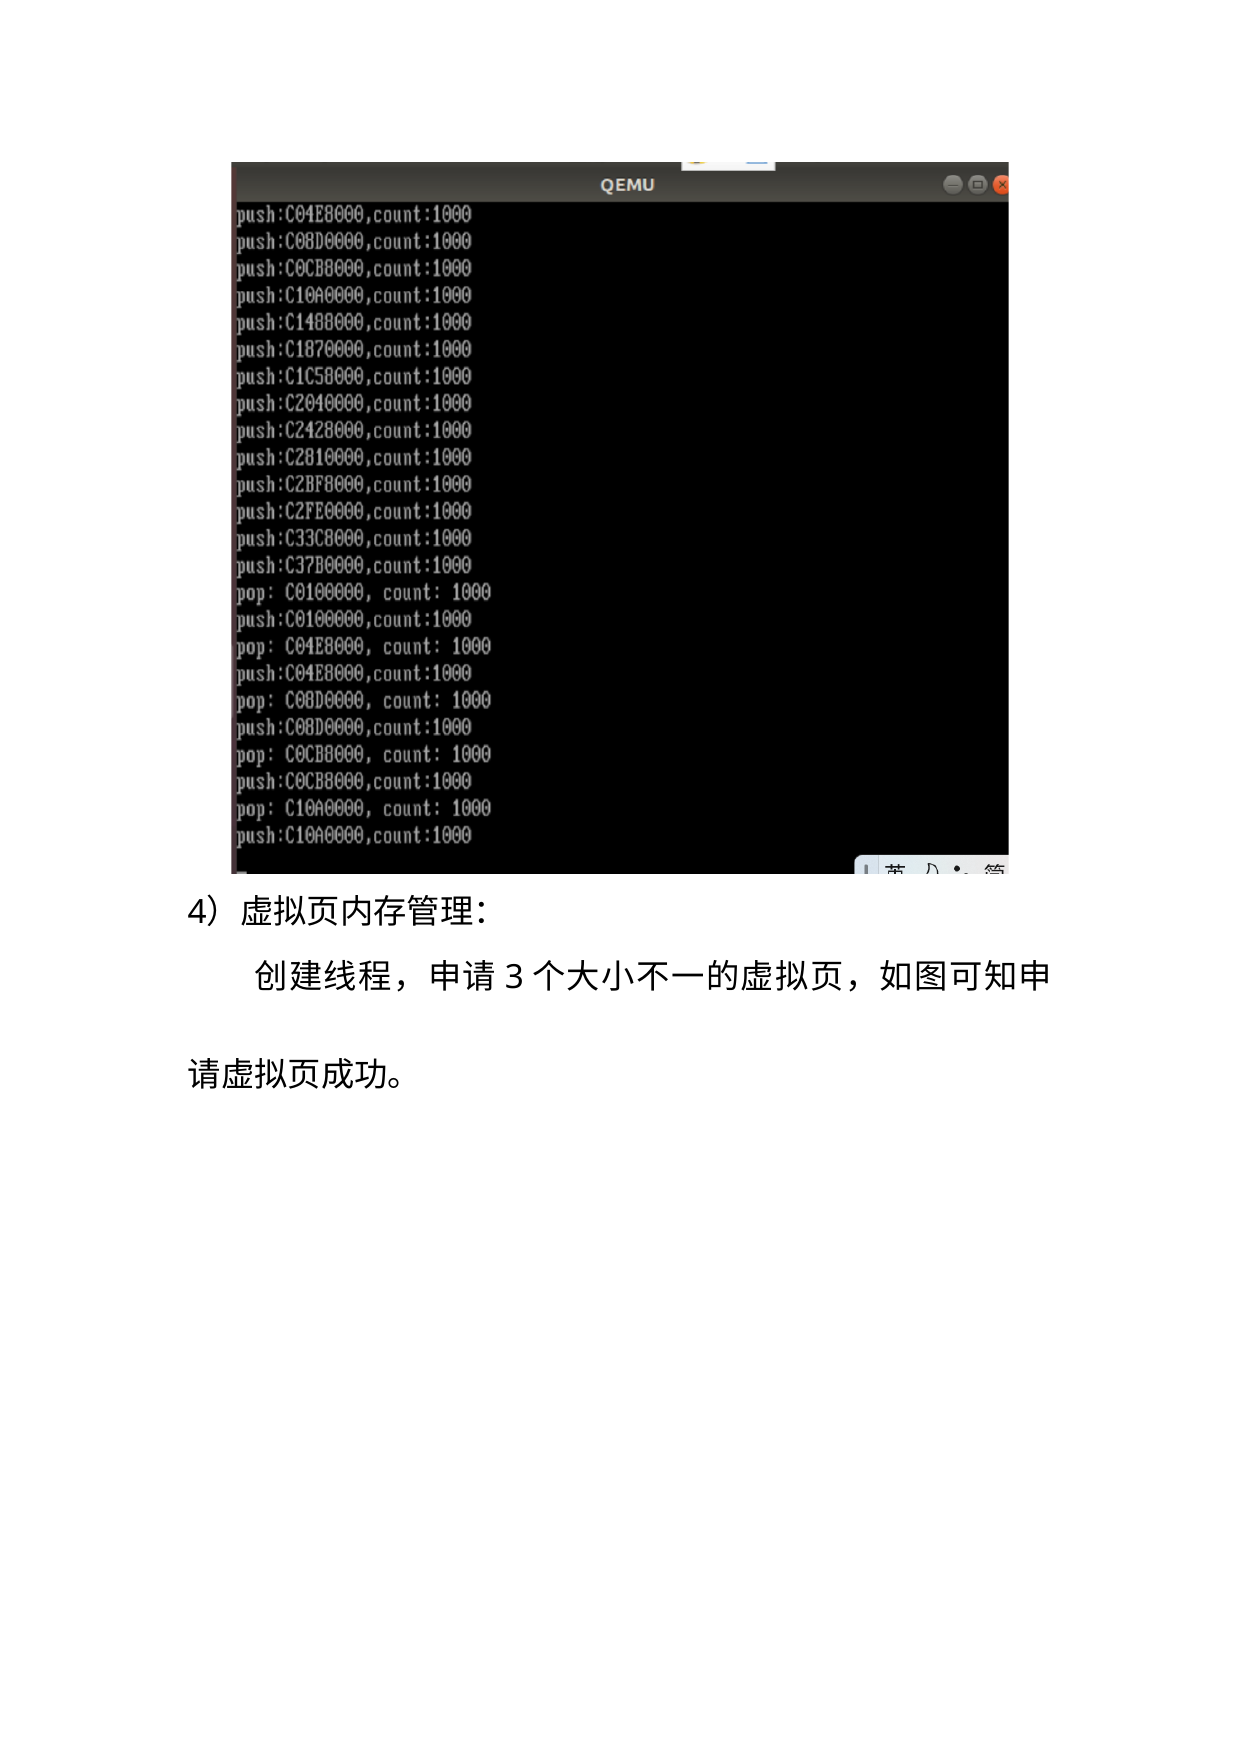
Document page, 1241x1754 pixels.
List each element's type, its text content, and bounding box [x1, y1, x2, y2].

text 创建线程，申请3个大小不一的虚拟页，如图可知申请虚拟页成功。 [187, 942, 1053, 1104]
picture [231, 162, 1009, 874]
text 4）虚拟页内存管理： [187, 877, 1053, 942]
